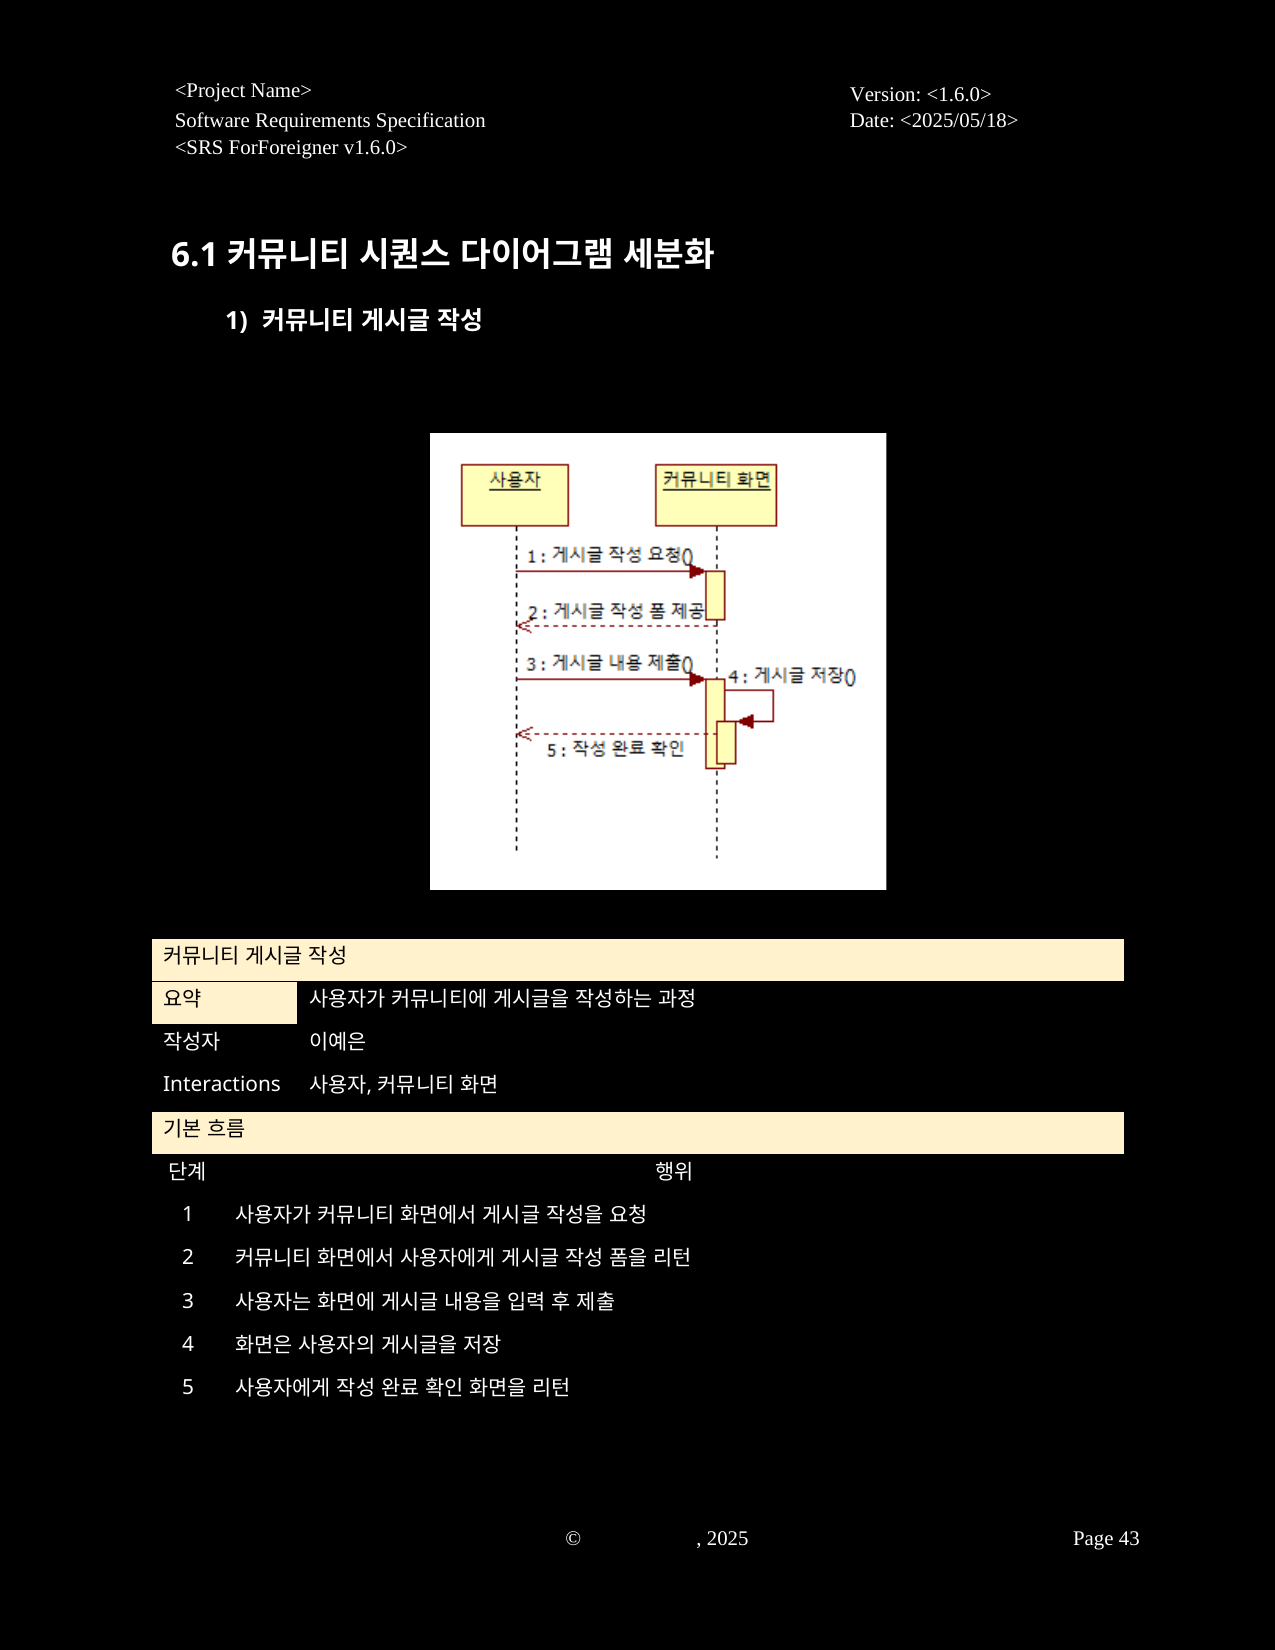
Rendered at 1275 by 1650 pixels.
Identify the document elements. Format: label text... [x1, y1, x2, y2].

table_cell 5 [152, 1371, 223, 1413]
table_cell 요약 [152, 982, 297, 1024]
list 커뮤니티 게시글 작성 [225, 301, 1125, 337]
table_cell 4 [152, 1328, 223, 1370]
table_header 커뮤니티 게시글 작성 [152, 939, 1124, 981]
table_cell 1 [152, 1199, 223, 1241]
text 6.1 커뮤니티 시퀀스 다이어그램 세분화 [171, 228, 1125, 276]
table_cell 사용자가 커뮤니티에 게시글을 작성하는 과정 [298, 982, 1124, 1024]
table_cell 사용자에게 작성 완료 확인 화면을 리턴 [224, 1371, 1124, 1413]
picture [430, 433, 887, 890]
table_cell 화면은 사용자의 게시글을 저장 [224, 1328, 1124, 1370]
table_cell 이예은 [298, 1025, 1124, 1068]
table_cell 기본 흐름 [152, 1112, 1124, 1154]
table_cell 3 [152, 1285, 223, 1327]
table_cell 행위 [224, 1155, 1124, 1197]
table_cell 2 [152, 1242, 223, 1284]
table_cell 커뮤니티 화면에서 사용자에게 게시글 작성 폼을 리턴 [224, 1242, 1124, 1284]
table_cell 사용자가 커뮤니티 화면에서 게시글 작성을 요청 [224, 1199, 1124, 1241]
table_cell 사용자는 화면에 게시글 내용을 입력 후 제출 [224, 1285, 1124, 1327]
table_cell Interactions [152, 1069, 297, 1111]
table_cell 사용자, 커뮤니티 화면 [298, 1069, 1124, 1111]
table_cell 단계 [152, 1155, 223, 1197]
table_cell 작성자 [152, 1025, 297, 1068]
